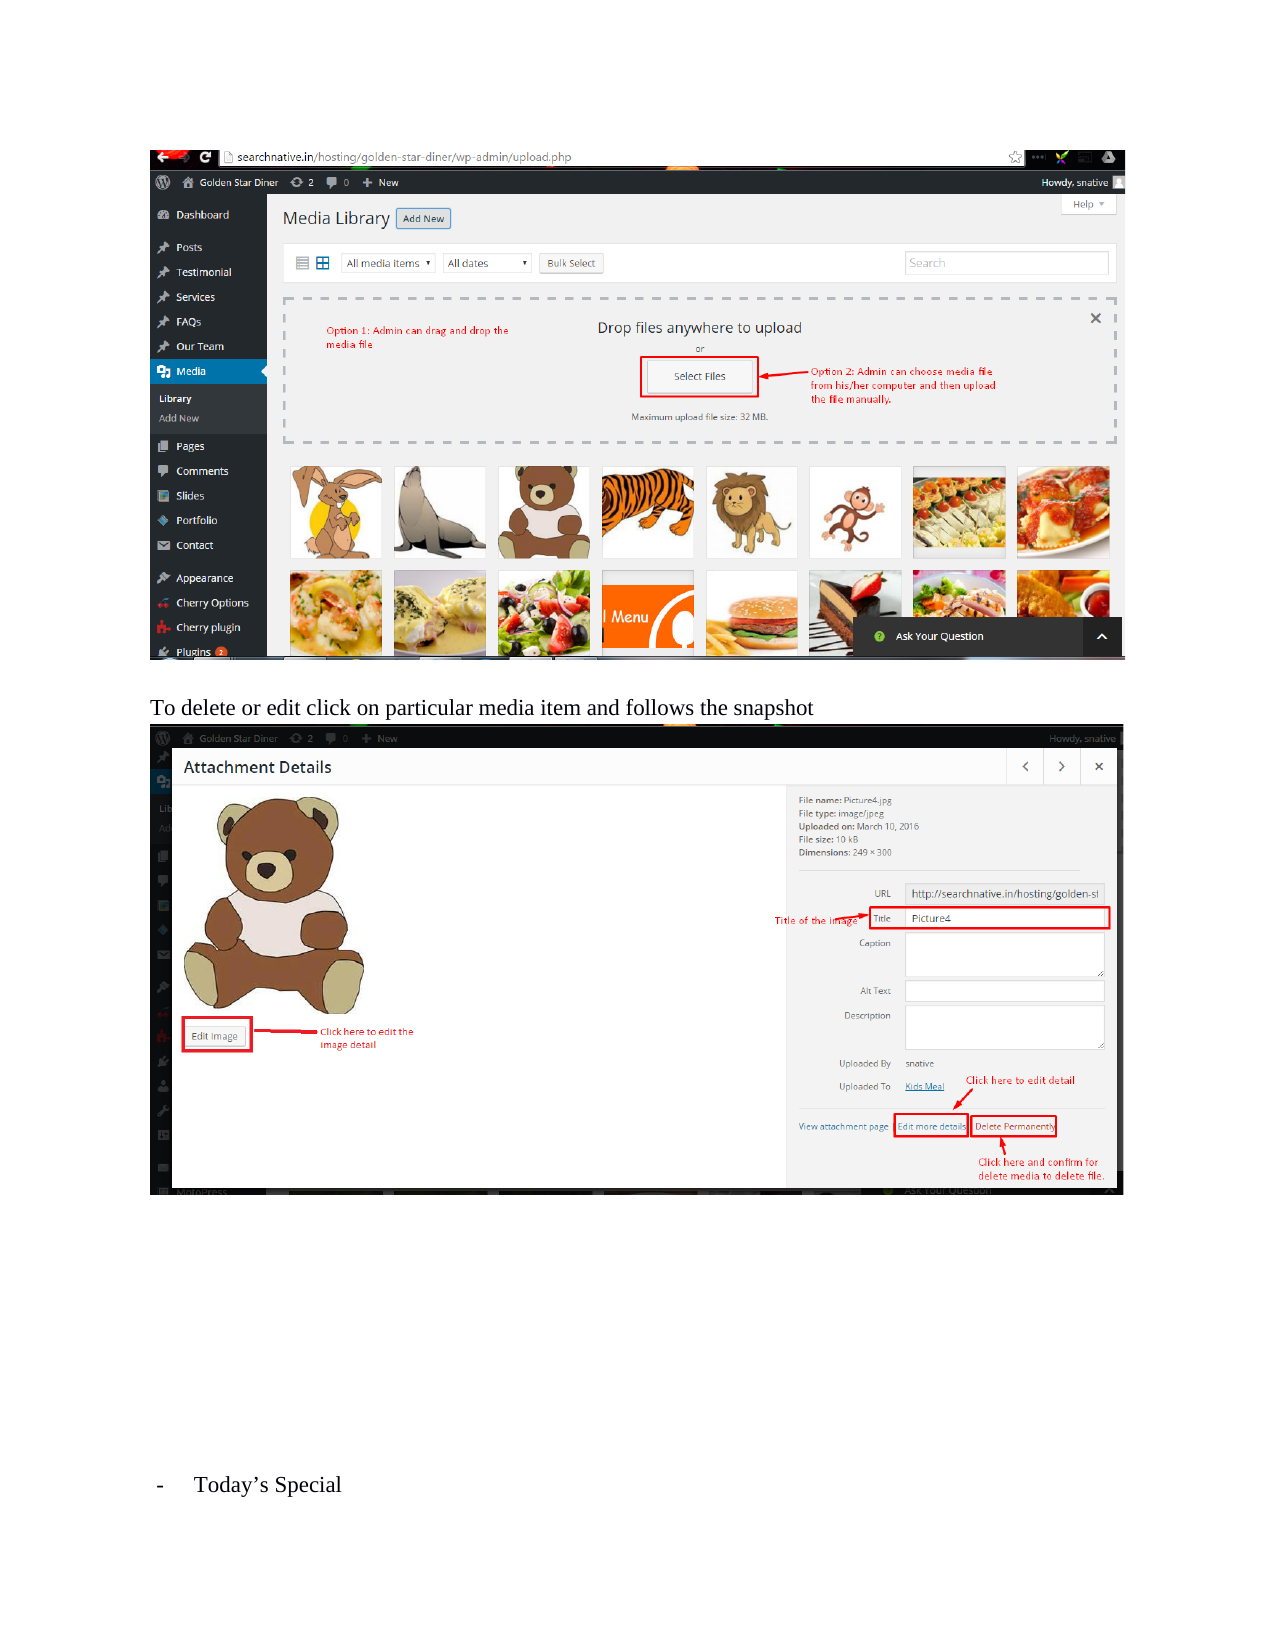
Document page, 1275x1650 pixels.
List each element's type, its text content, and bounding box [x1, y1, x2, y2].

text To delete or edit click on particular media item and follows the snapshot [150, 694, 1125, 721]
list Today’s Special [156, 1471, 1125, 1497]
picture [150, 150, 1125, 660]
picture [150, 724, 1124, 1195]
picture [162, 367, 170, 377]
